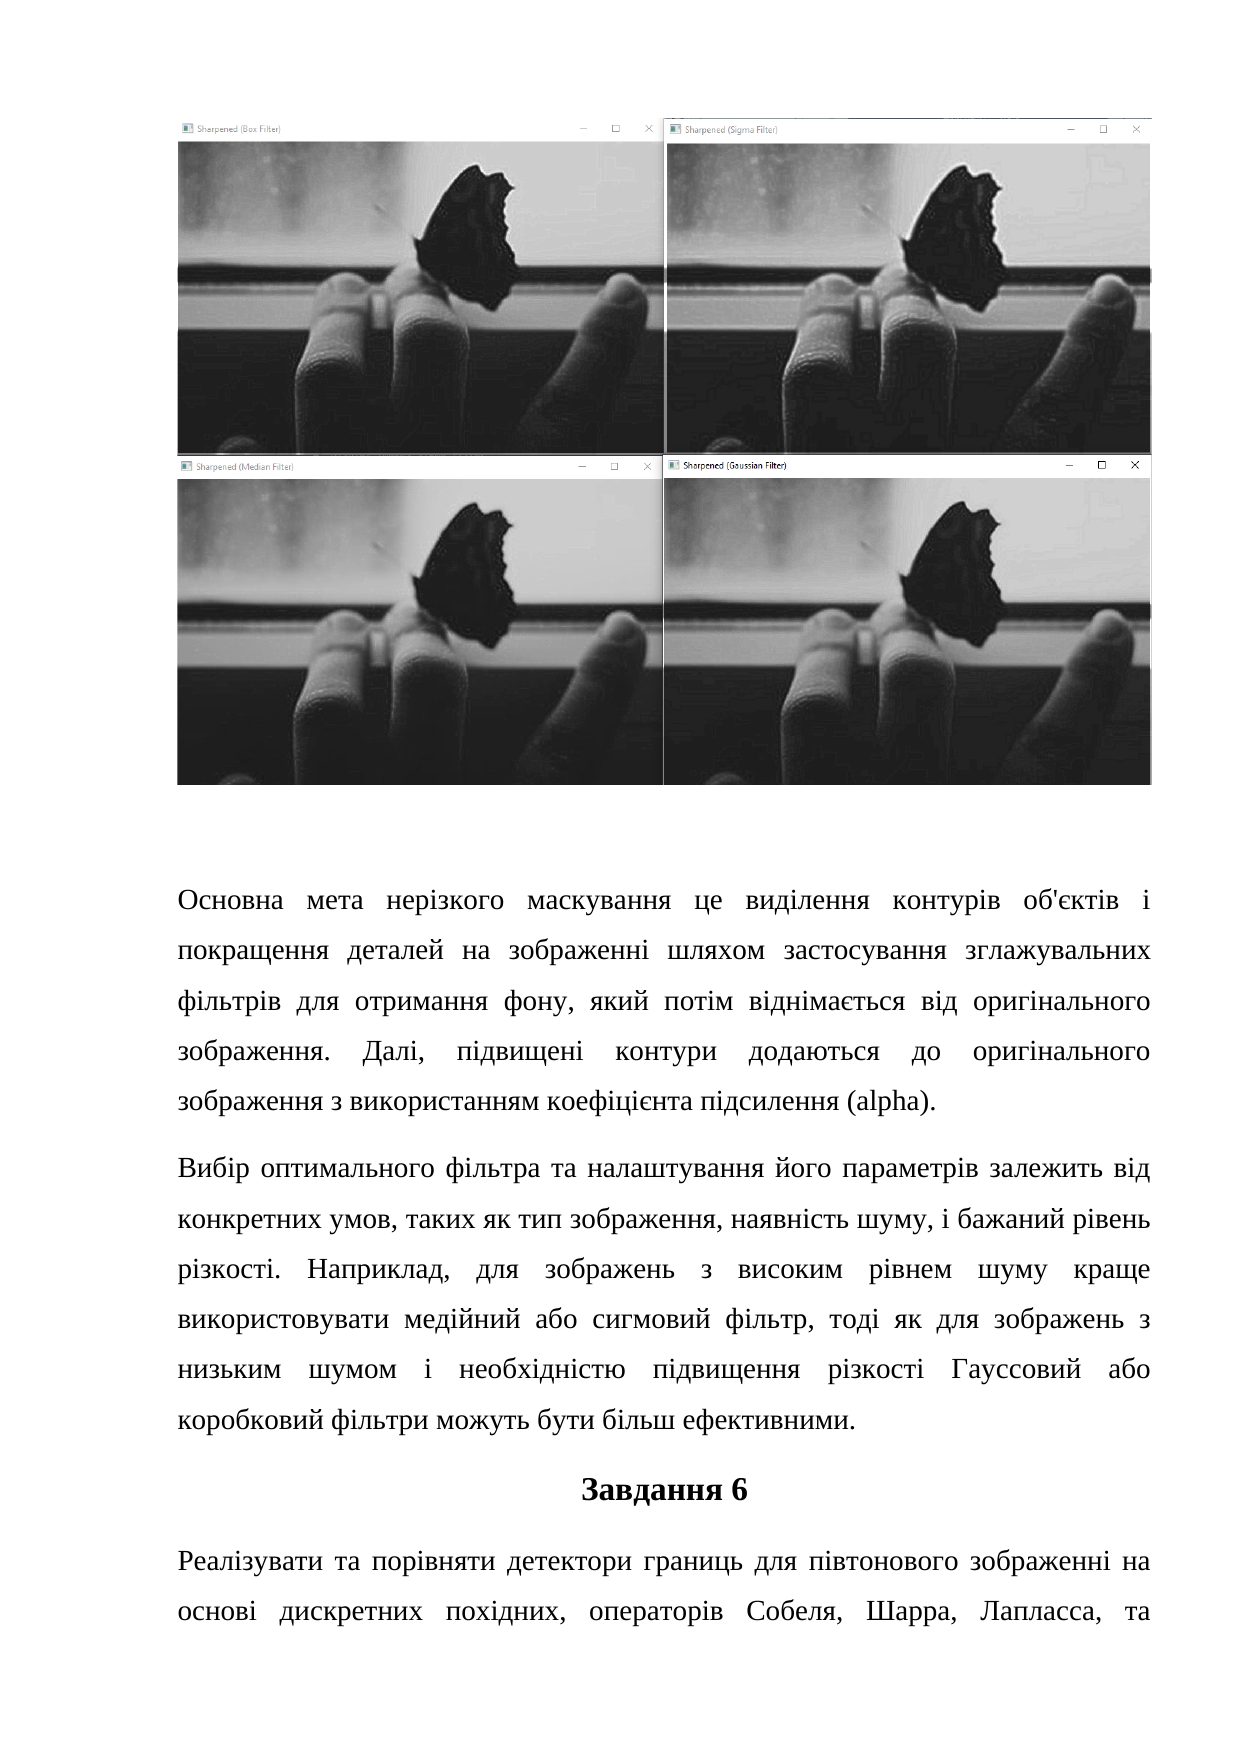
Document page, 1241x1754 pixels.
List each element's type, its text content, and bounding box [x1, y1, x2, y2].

text Основна мета нерізкого маскування це виділення контурів об'єктів і покращення деталей на зображенні шляхом застосування зглажувальних фільтрів для отримання фону, який потім віднімається від оригінального зображення. Далі, підвищені контури додаються до оригінального зображення з використанням коефіцієнта підсилення (alpha). [177, 882, 1152, 1117]
picture [177, 118, 1152, 785]
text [177, 1543, 1152, 1627]
text Вибір оптимального фільтра та налаштування його параметрів залежить від конкретних умов, таких як тип зображення, наявність шуму, і бажаний рівень різкості. Наприклад, для зображень з високим рівнем шуму краще використовувати медійний або сигмовий фільтр, тоді як для зображень з низьким шумом і необхідністю підвищення різкості Гауссовий або коробковий фільтри можуть бути більш ефективними. [177, 1150, 1152, 1436]
text Завдання 6 [177, 1469, 1152, 1507]
